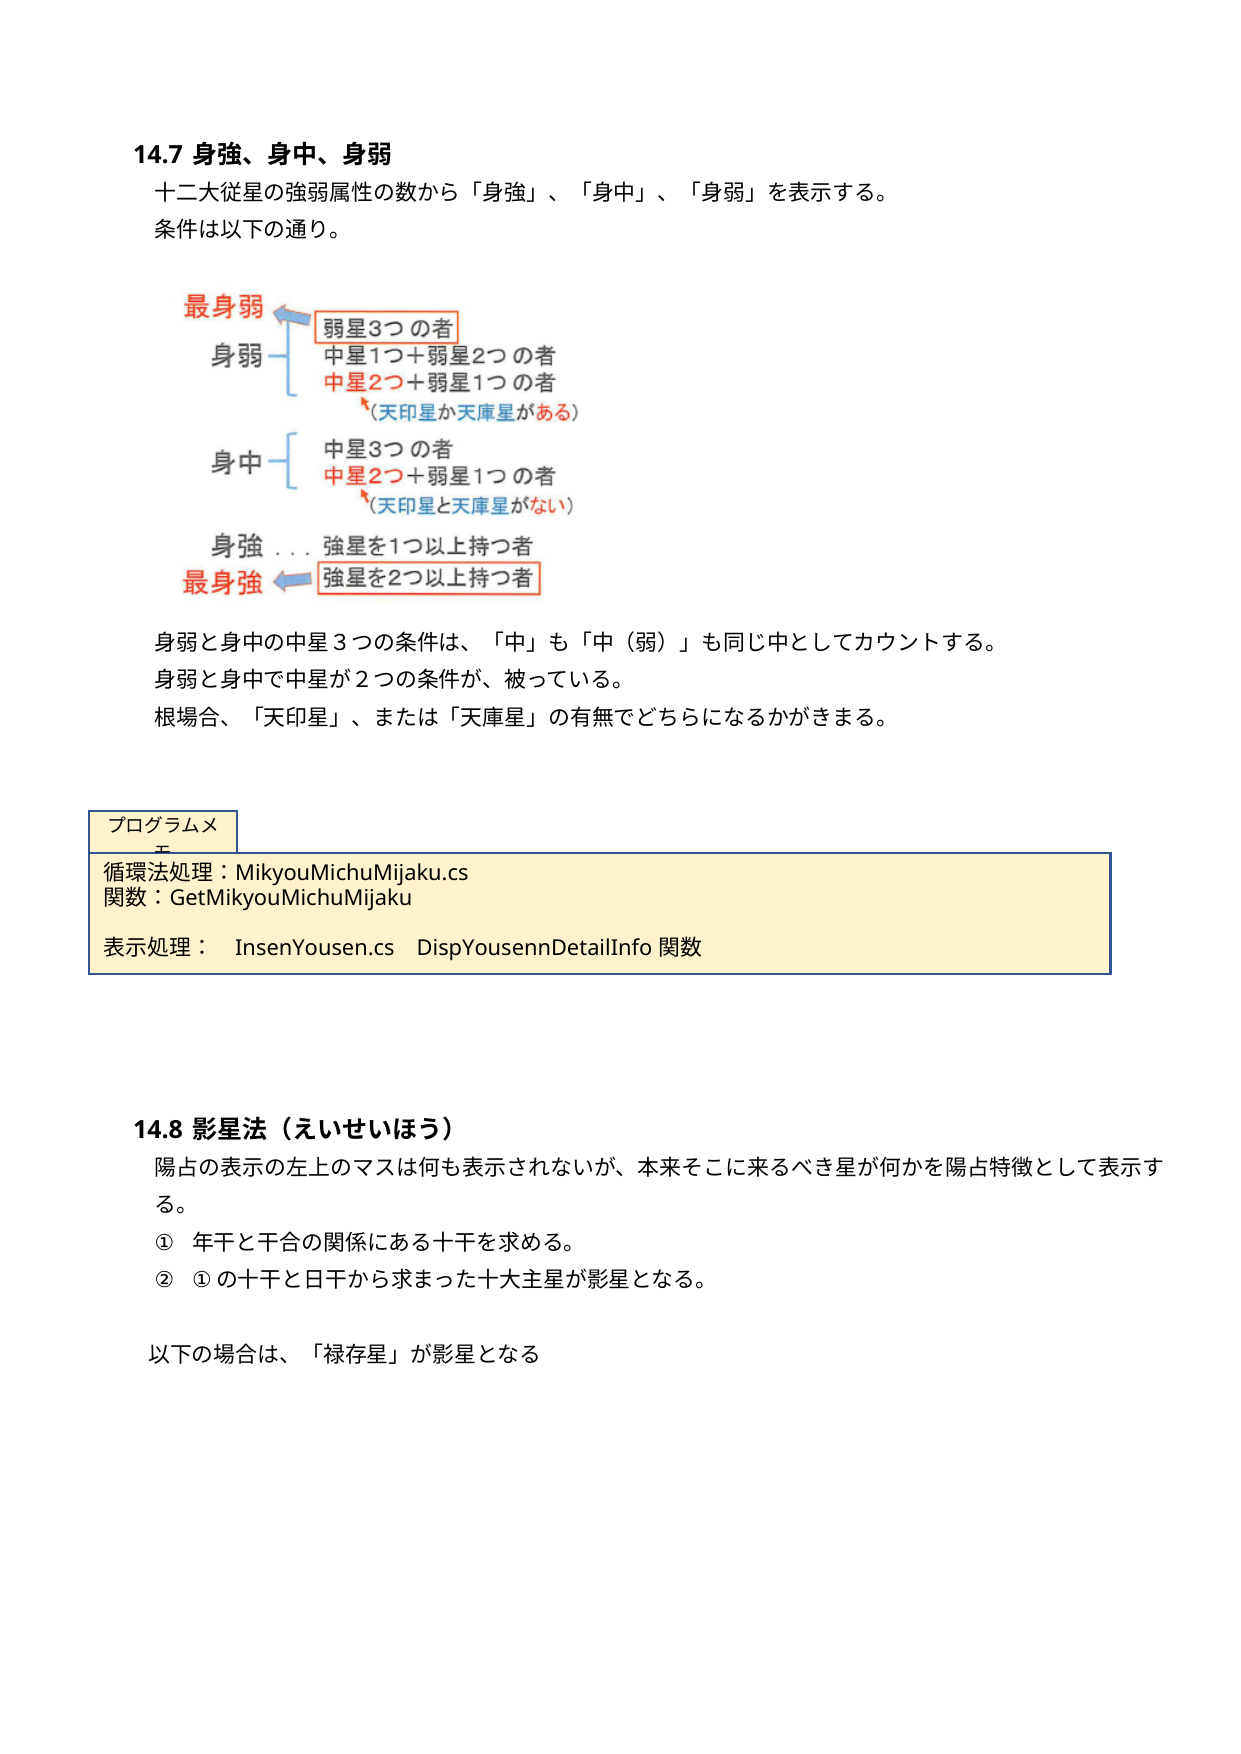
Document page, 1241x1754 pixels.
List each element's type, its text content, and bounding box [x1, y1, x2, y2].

text 根場合、「天印星」、または「天庫星」の有無でどちらになるかがきまる。 [154, 697, 1167, 734]
list 年干と干合の関係にある十干を求める。 [154, 1222, 1167, 1259]
text 身弱と身中の中星３つの条件は、「中」も「中（弱）」も同じ中としてカウントする。 [154, 622, 1167, 659]
text 身弱と身中で中星が２つの条件が、被っている。 [154, 659, 1167, 697]
list 身強、身中、身弱 [133, 134, 1145, 172]
text 十二大従星の強弱属性の数から「身強」、「身中」、「身弱」を表示する。 [154, 172, 1167, 209]
list ①の十干と日干から求まった十大主星が影星となる。 [154, 1259, 1167, 1297]
picture [154, 284, 596, 604]
list 以下の場合は、「禄存星」が影星となる [148, 1334, 1167, 1372]
text 陽占の表示の左上のマスは何も表示されないが、本来そこに来るべき星が何かを陽占特徴として表示する。 [154, 1147, 1167, 1222]
text 条件は以下の通り。 [154, 209, 1167, 247]
list 影星法（えいせいほう） [133, 1109, 1145, 1147]
